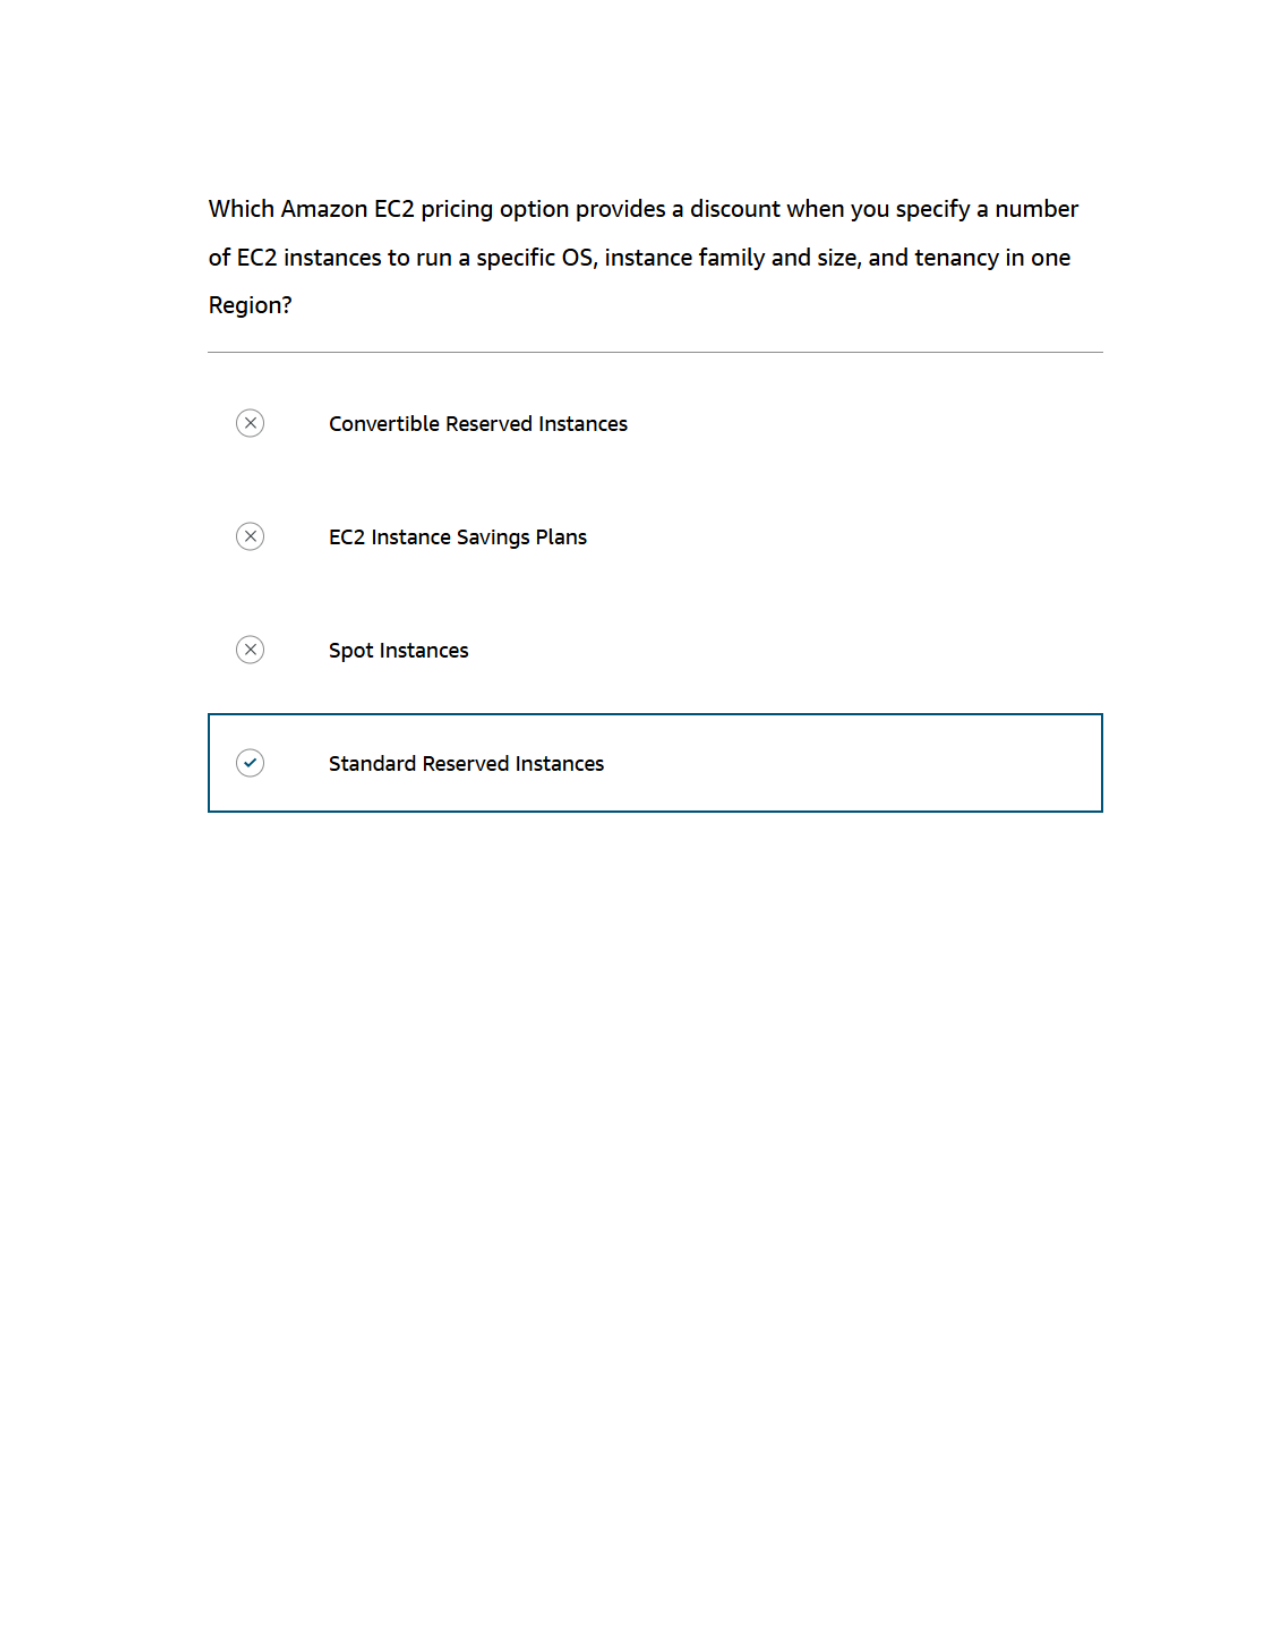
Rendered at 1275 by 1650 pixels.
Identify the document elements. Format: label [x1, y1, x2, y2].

picture [150, 150, 1125, 857]
